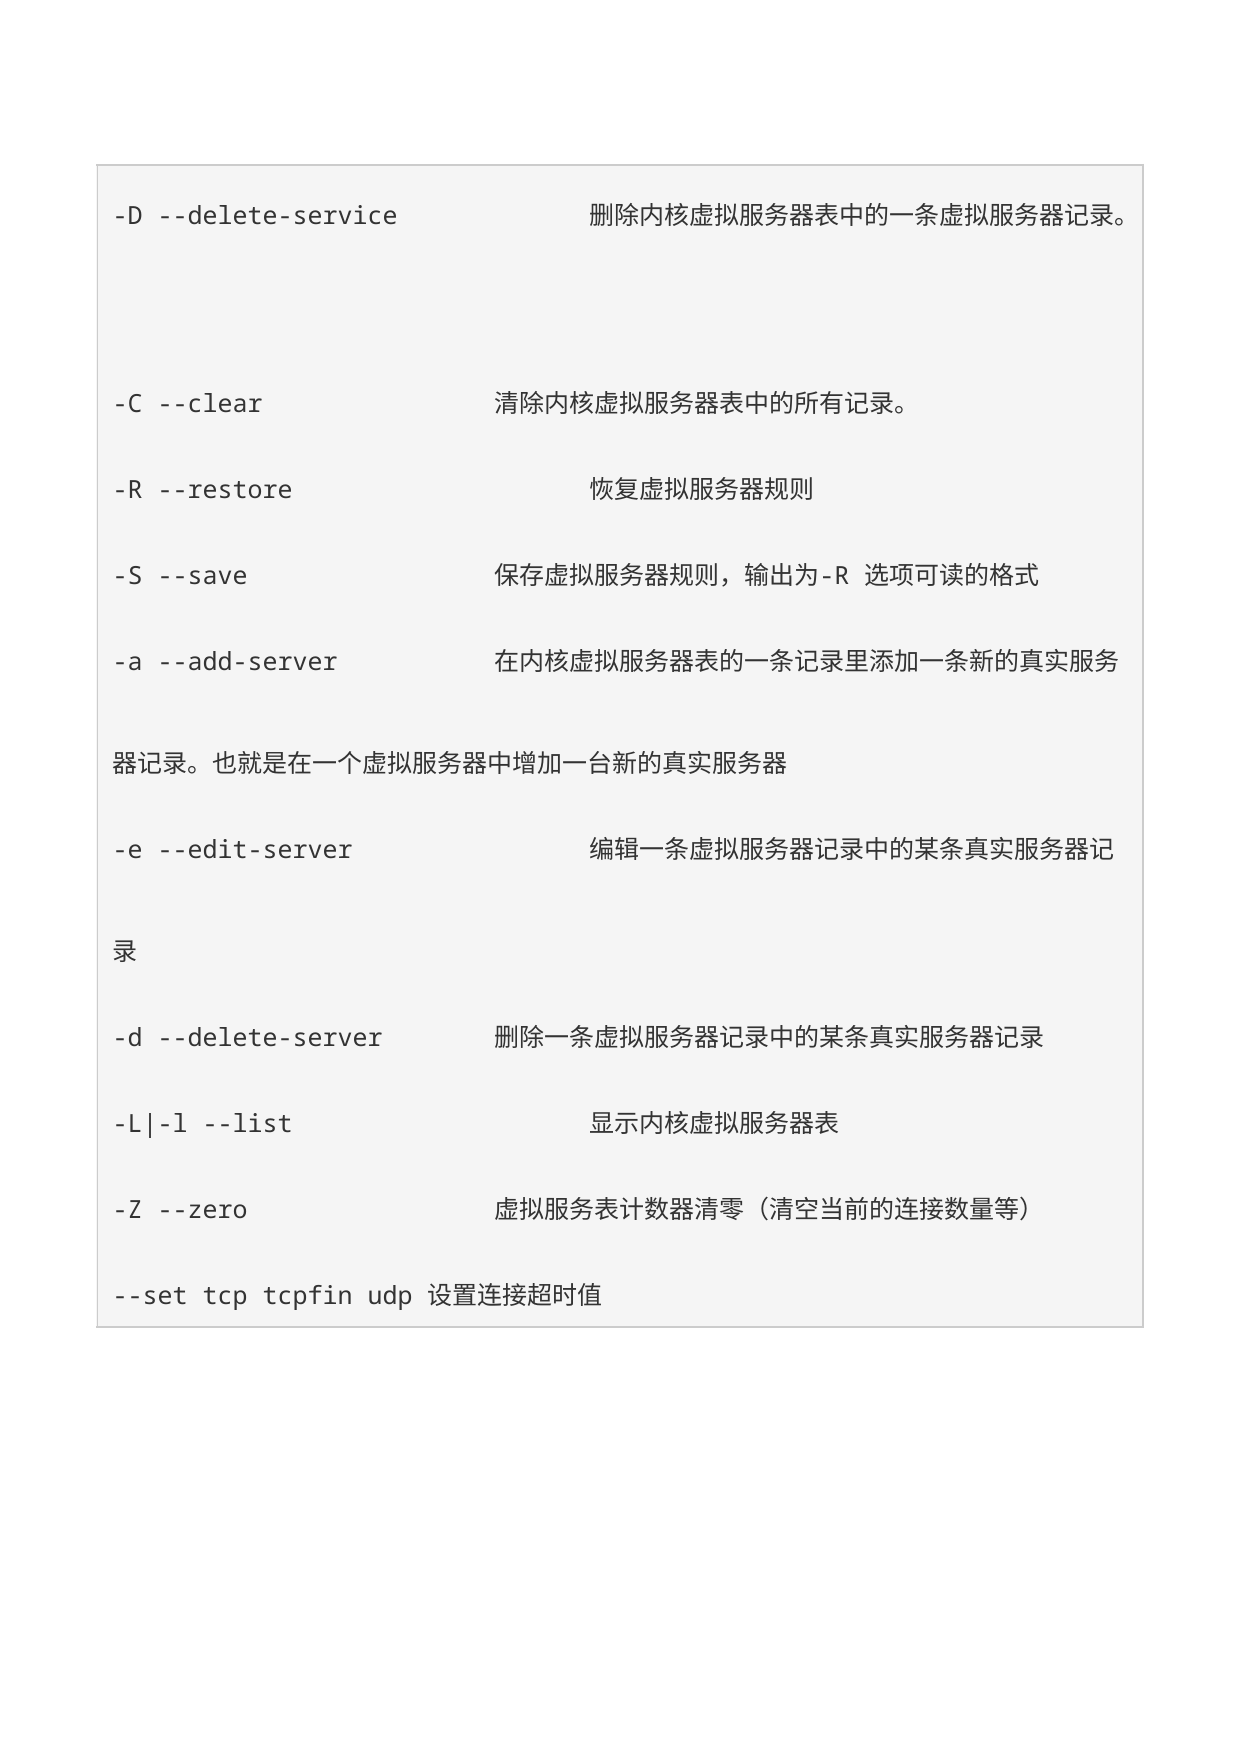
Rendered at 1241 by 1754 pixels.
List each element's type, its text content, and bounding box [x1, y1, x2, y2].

text -C --clear 清除内核虚拟服务器表中的所有记录。 [98, 352, 1142, 436]
text -a --add-server 在内核虚拟服务器表的一条记录里添加一条新的真实服务器记录。也就是在一个虚拟服务器中增加一台新的真实服务器 [98, 610, 1142, 796]
text -e --edit-server 编辑一条虚拟服务器记录中的某条真实服务器记录 [98, 798, 1142, 984]
text -L|-l --list 显示内核虚拟服务器表 [98, 1072, 1142, 1156]
text -R --restore 恢复虚拟服务器规则 [98, 438, 1142, 522]
text -Z --zero 虚拟服务表计数器清零（清空当前的连接数量等） [98, 1158, 1142, 1242]
text -d --delete-server 删除一条虚拟服务器记录中的某条真实服务器记录 [98, 986, 1142, 1070]
text -D --delete-service 删除内核虚拟服务器表中的一条虚拟服务器记录。 [98, 166, 1142, 350]
text --set tcp tcpfin udp 设置连接超时值 [98, 1244, 1142, 1326]
text -S --save 保存虚拟服务器规则，输出为-R 选项可读的格式 [98, 524, 1142, 608]
